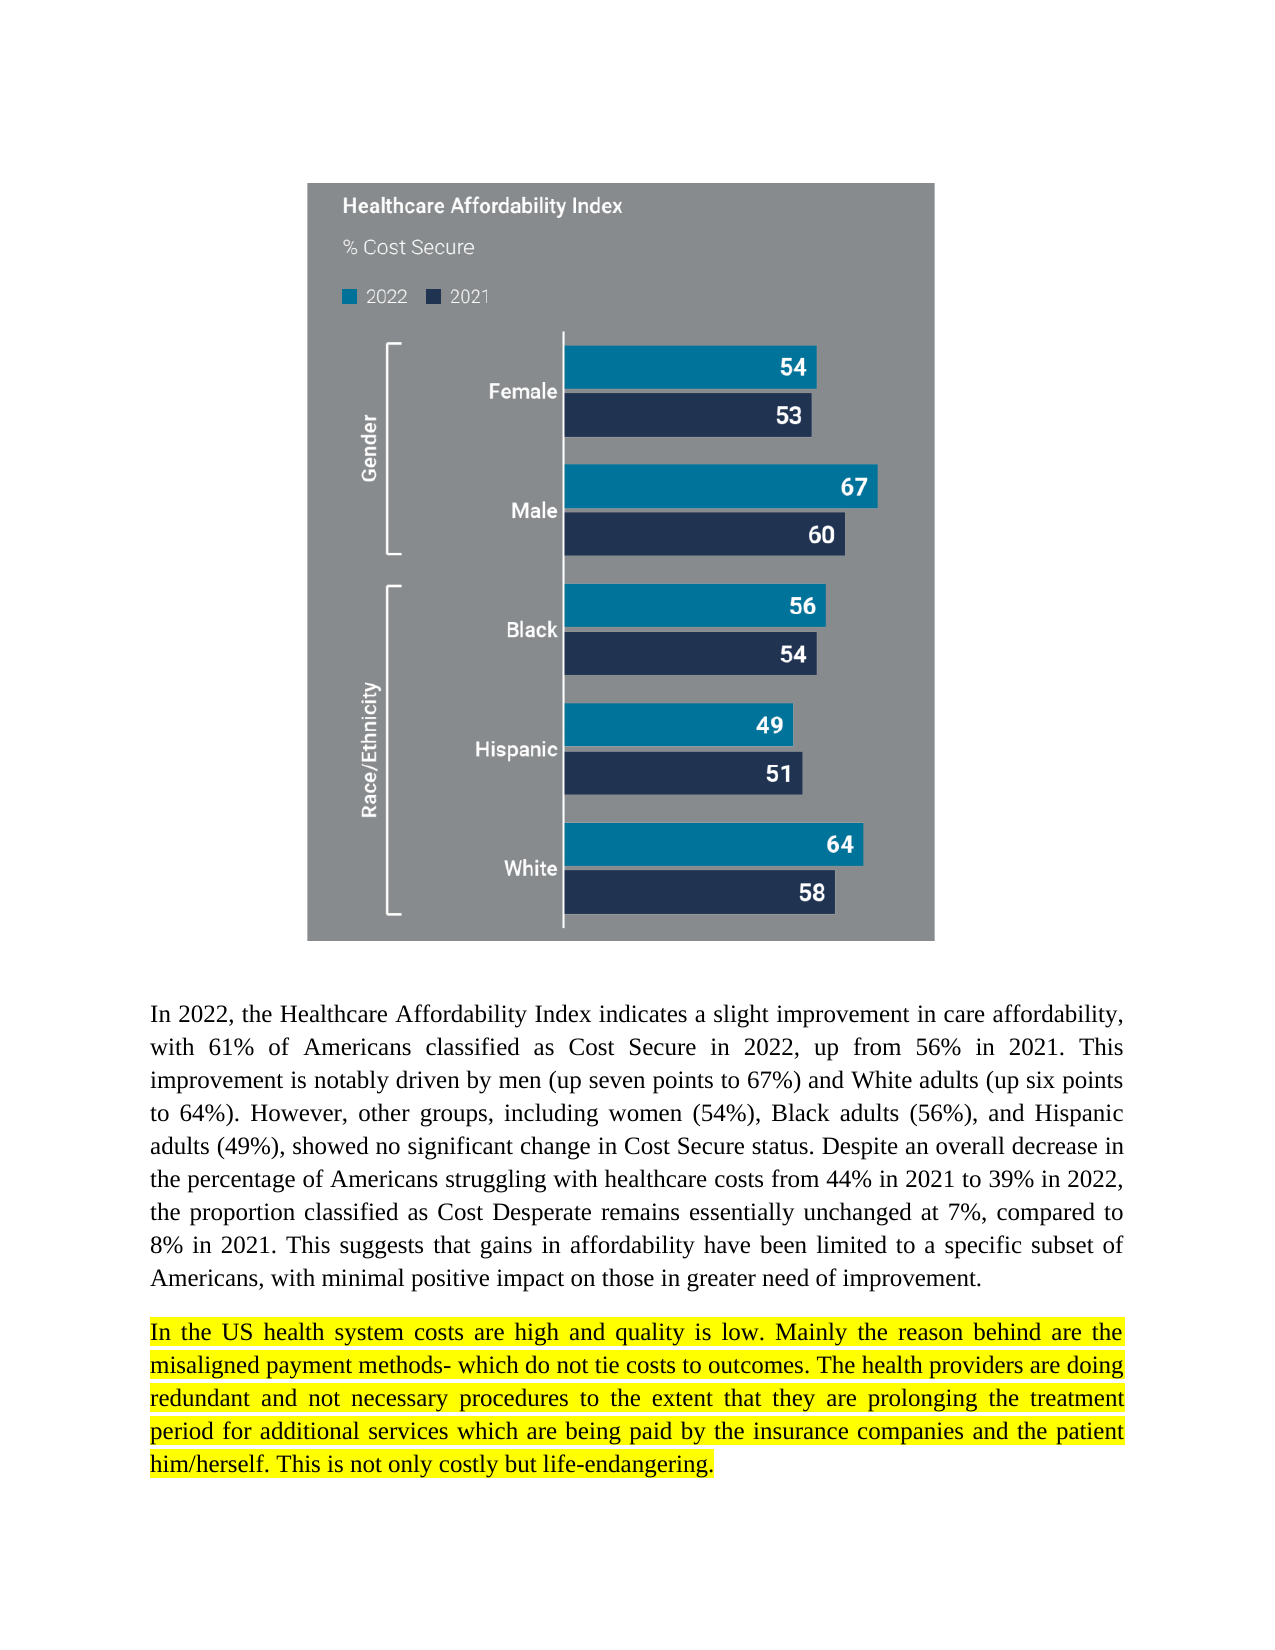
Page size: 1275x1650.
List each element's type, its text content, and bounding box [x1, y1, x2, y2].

picture [307, 183, 935, 941]
text In the US health system costs are high and quality is low. Mainly the reason behind are the misaligned payment methods- which do not tie costs to outcomes. The health providers are doing redundant and not necessary procedures to the extent that they are prolonging the treatment period for additional services which are being paid by the insurance companies and the patient him/herself. This is not only costly but life-endangering. [150, 1445, 1125, 1478]
text In 2022, the Healthcare Affordability Index indicates a slight improvement in care affordability, with 61% of Americans classified as Cost Secure in 2022, up from 56% in 2021. This improvement is notably driven by men (up seven points to 67%) and White adults (up six points to 64%). However, other groups, including women (54%), Black adults (56%), and Hispanic adults (49%), showed no significant change in Cost Secure status. Despite an overall decrease in the percentage of Americans struggling with healthcare costs from 44% in 2021 to 39% in 2022, the proportion classified as Cost Desperate remains essentially unchanged at 7%, compared to 8% in 2021. This suggests that gains in affordability have been limited to a specific subset of Americans, with minimal positive impact on those in greater need of improvement. [150, 999, 1125, 1292]
table_cell [298, 152, 977, 976]
